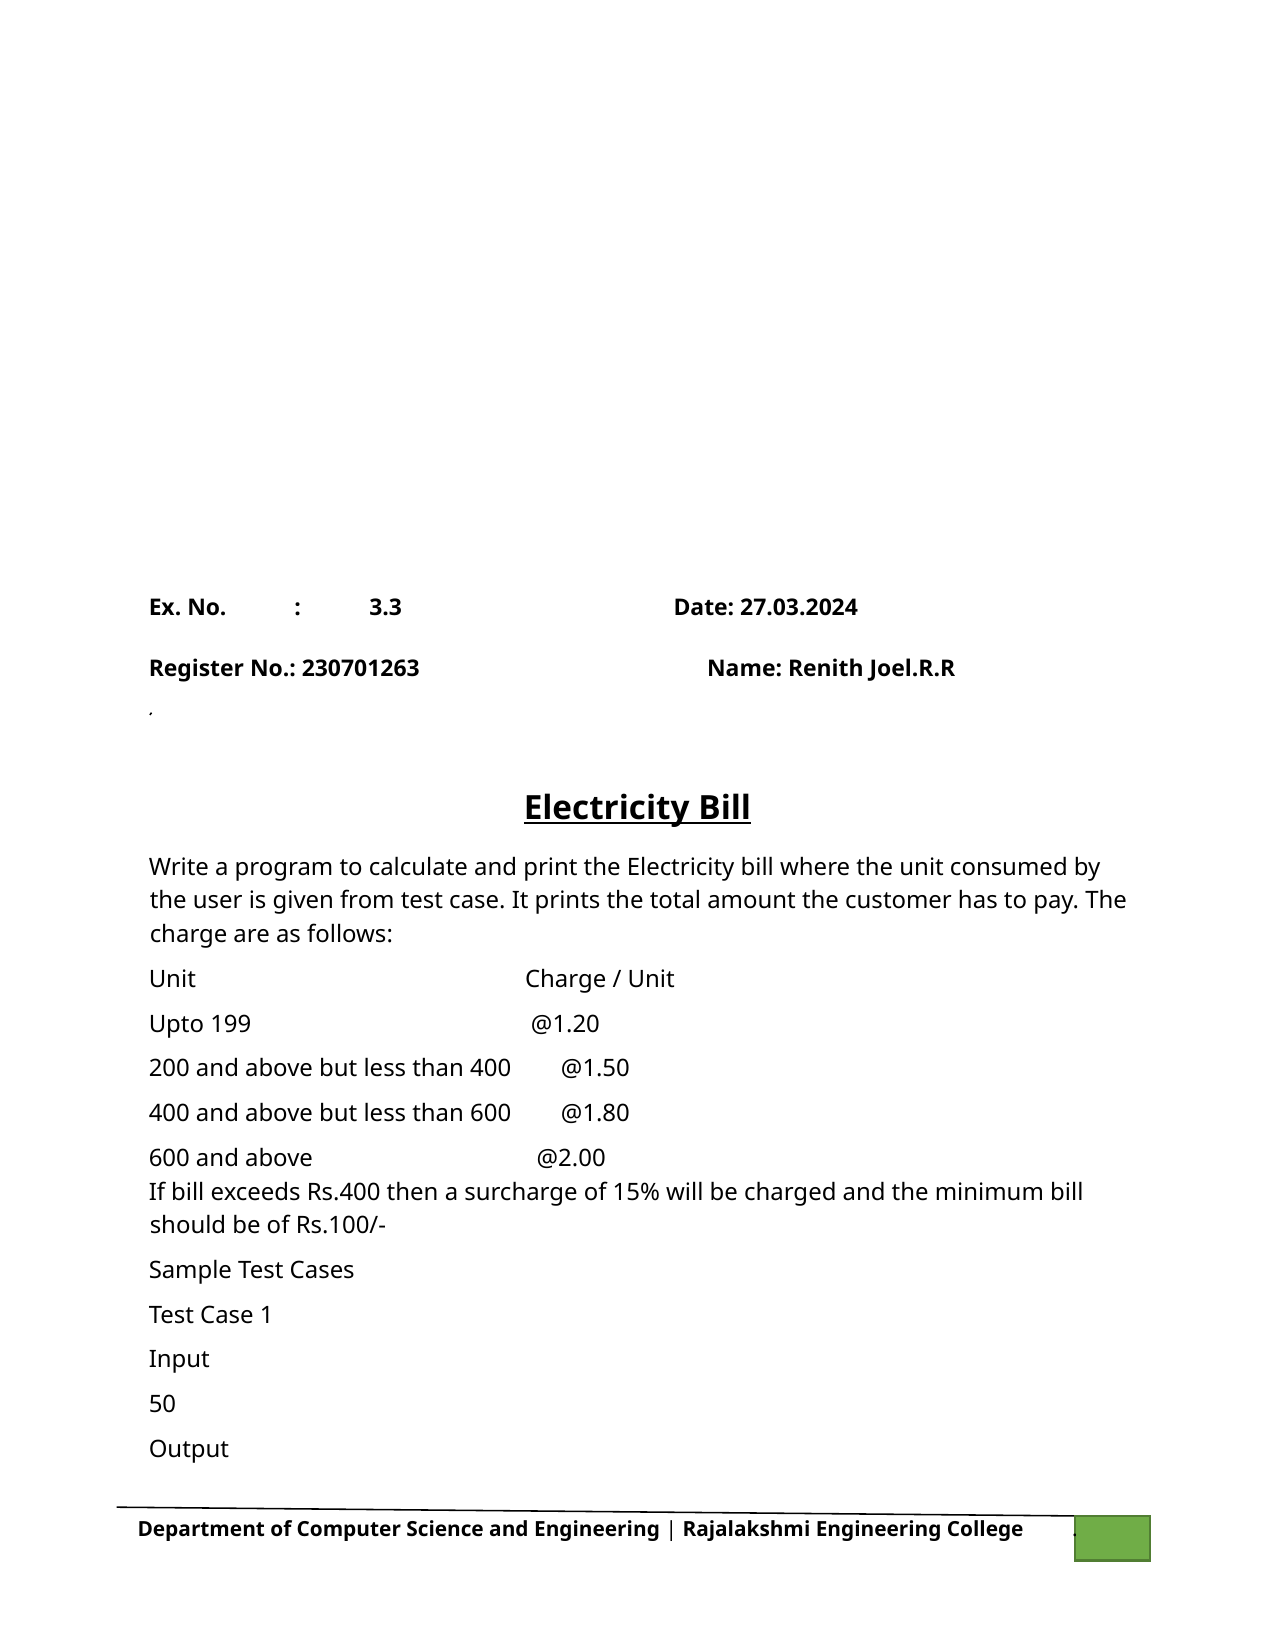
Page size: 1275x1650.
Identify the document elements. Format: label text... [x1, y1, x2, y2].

text 600 and above @2.00 [148, 1140, 1132, 1173]
text 50 [148, 1387, 1132, 1419]
text Register No.: 230701263 Name: Renith Joel.R.R [148, 652, 1135, 683]
text Sample Test Cases [148, 1253, 1132, 1286]
text Output [148, 1431, 1132, 1464]
text Upto 199 @1.20 [148, 1007, 1132, 1039]
text Input [148, 1342, 1132, 1375]
text Test Case 1 [148, 1298, 1132, 1330]
text 200 and above but less than 400 @1.50 [148, 1051, 1132, 1084]
text Electricity Bill [171, 783, 1104, 829]
text If bill exceeds Rs.400 then a surcharge of 15% will be charged and the minimum bill should be of Rs.100/- [148, 1174, 1132, 1241]
text 400 and above but less than 600 @1.80 [148, 1096, 1132, 1128]
text Unit Charge / Unit [148, 962, 1132, 994]
text Ex. No. : 3.3 Date: 27.03.2024 [148, 591, 1135, 622]
text Write a program to calculate and print the Electricity bill where the unit consumed by the user is given from test case. It prints the total amount the customer has to pay. The charge are as follows: [148, 850, 1132, 949]
